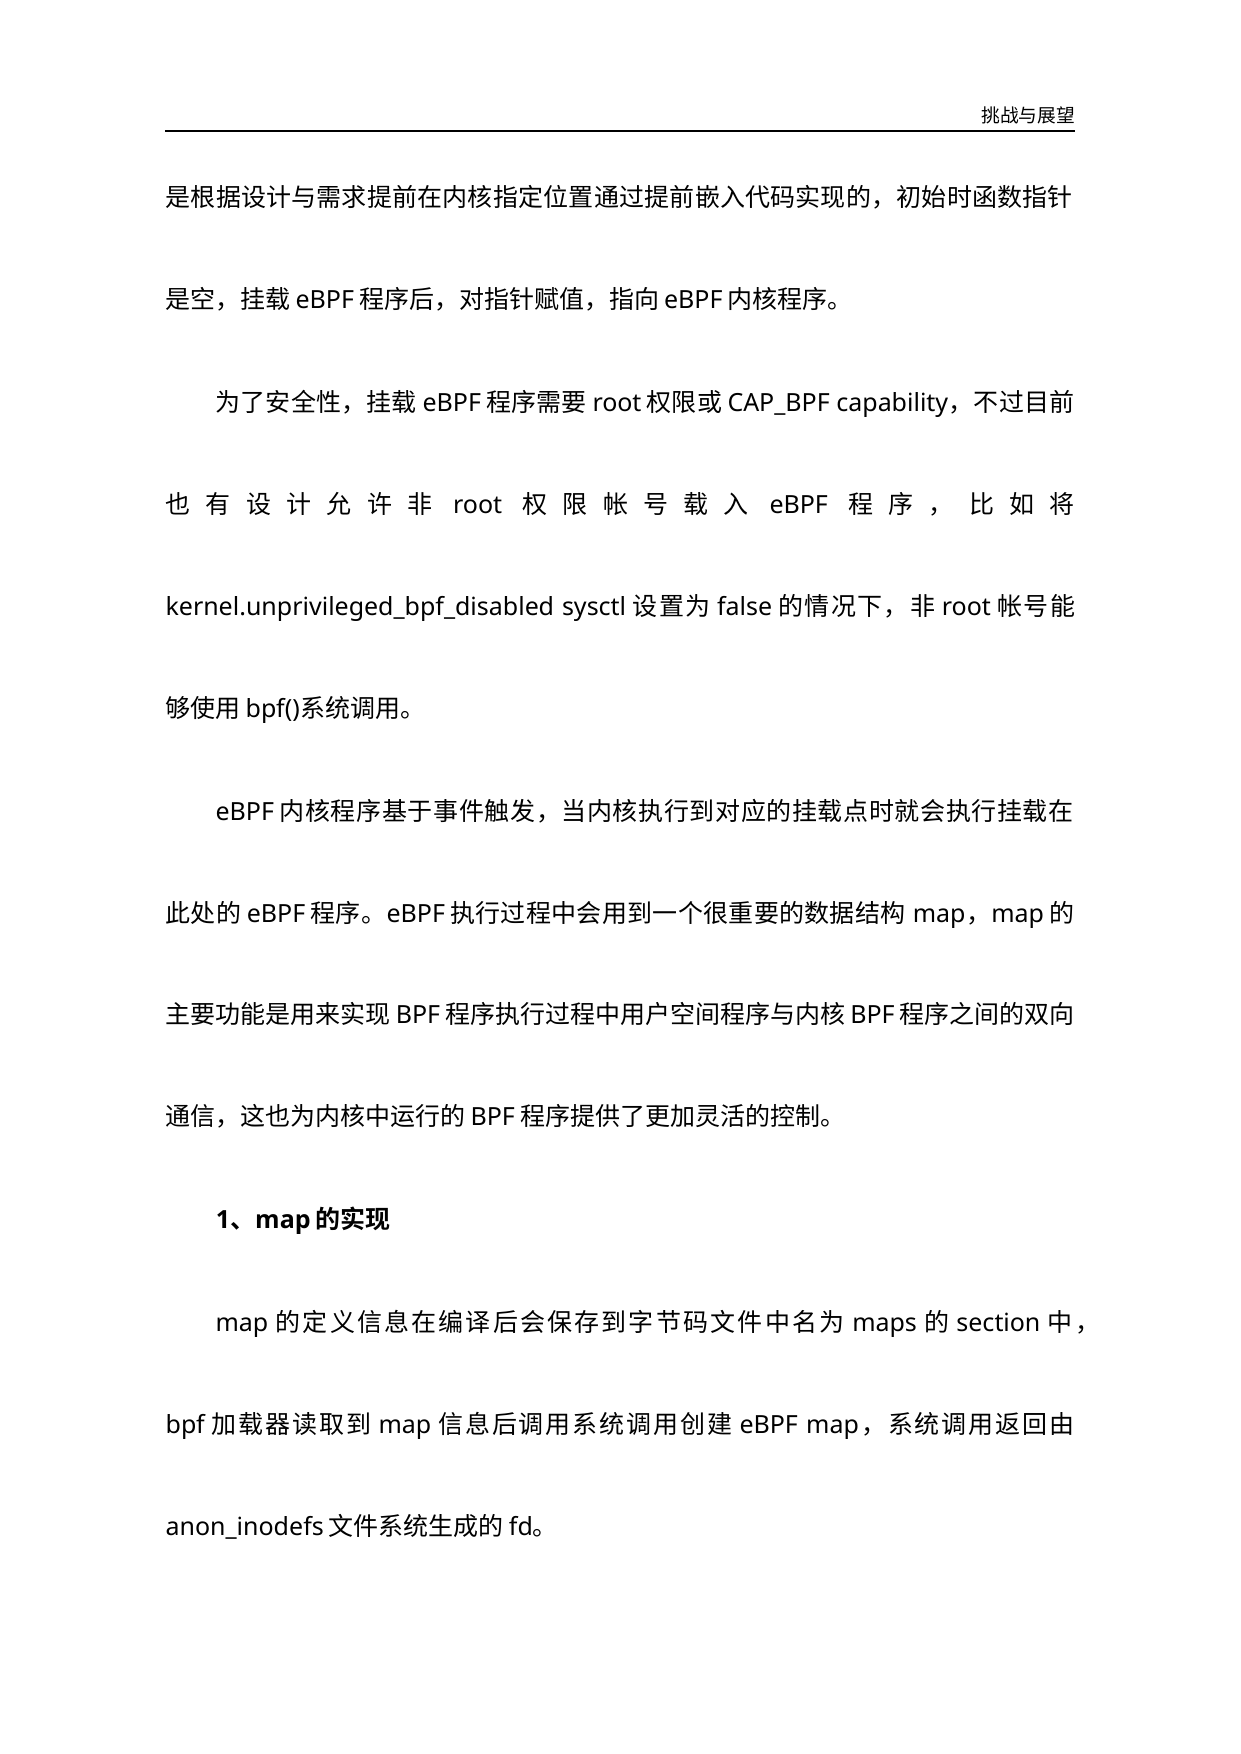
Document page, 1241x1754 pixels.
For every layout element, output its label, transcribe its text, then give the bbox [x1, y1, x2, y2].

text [165, 162, 1075, 332]
text map的定义信息在编译后会保存到字节码文件中名为maps的section中，bpf加载器读取到map信息后调用系统调用创建eBPF map，系统调用返回由anon_inodefs文件系统生成的fd。 [165, 1287, 1075, 1559]
text 为了安全性，挂载eBPF程序需要root权限或CAP_BPF capability，不过目前也有设计允许非root权限帐号载入eBPF程序，比如将kernel.unprivileged_bpf_disabled sysctl设置为false的情况下，非root帐号能够使用bpf()系统调用。 [165, 367, 1075, 740]
text eBPF内核程序基于事件触发，当内核执行到对应的挂载点时就会执行挂载在此处的eBPF程序。eBPF执行过程中会用到一个很重要的数据结构map，map的主要功能是用来实现BPF程序执行过程中用户空间程序与内核BPF程序之间的双向通信，这也为内核中运行的BPF程序提供了更加灵活的控制。 [165, 775, 1075, 1149]
text 1、map的实现 [165, 1184, 1075, 1252]
